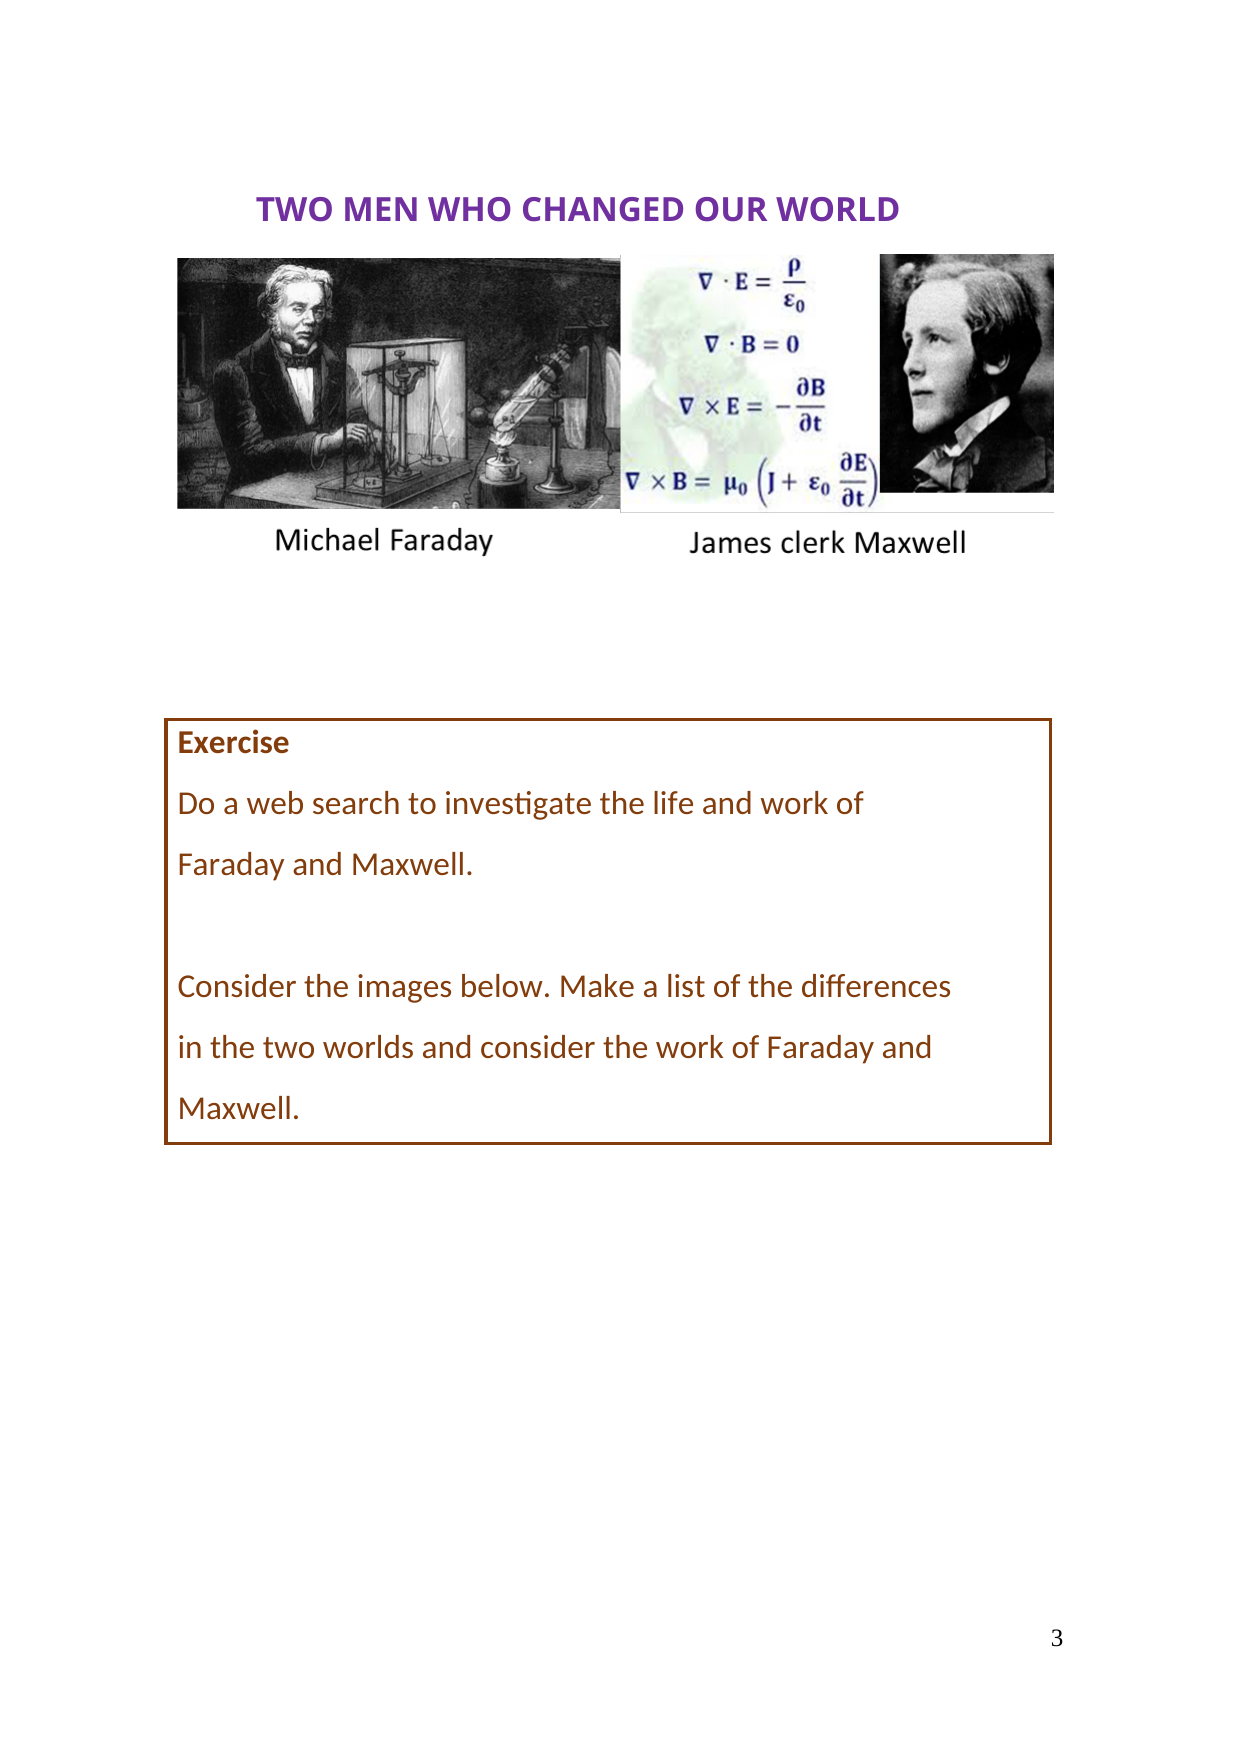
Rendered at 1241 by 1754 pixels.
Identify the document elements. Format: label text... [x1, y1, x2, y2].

picture [177, 254, 1055, 582]
table_header Exercise Do a web search to investigate the life and work of Faraday and Maxwell. Consider the images below. Make a list of the differences in the two worlds and consider the work of Faraday and Maxwell. [168, 721, 1049, 1142]
text TWO MEN WHO CHANGED OUR WORLD [177, 186, 979, 232]
